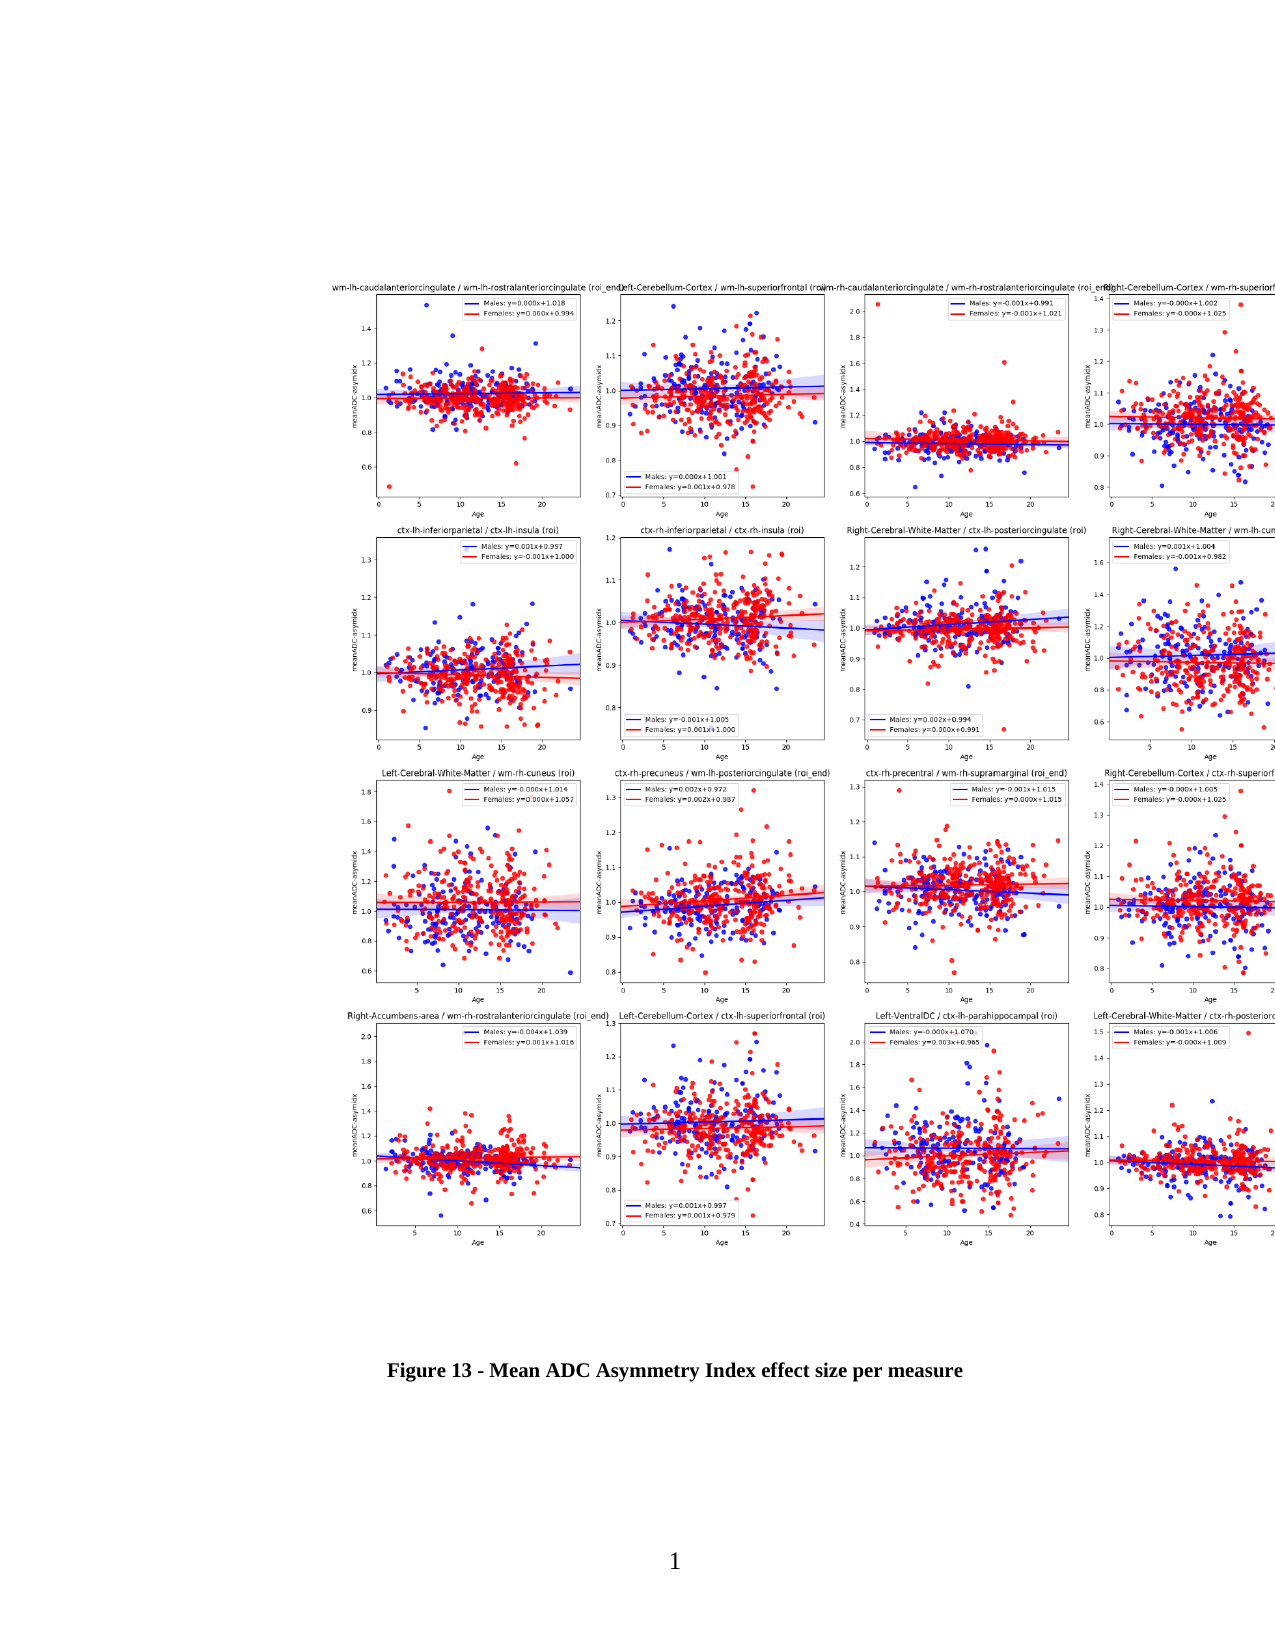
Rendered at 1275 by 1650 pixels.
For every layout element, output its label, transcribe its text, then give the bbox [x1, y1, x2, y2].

text Figure 13 - Mean ADC Asymmetry Index effect size per measure [225, 1358, 1125, 1382]
picture [225, 150, 1275, 1358]
